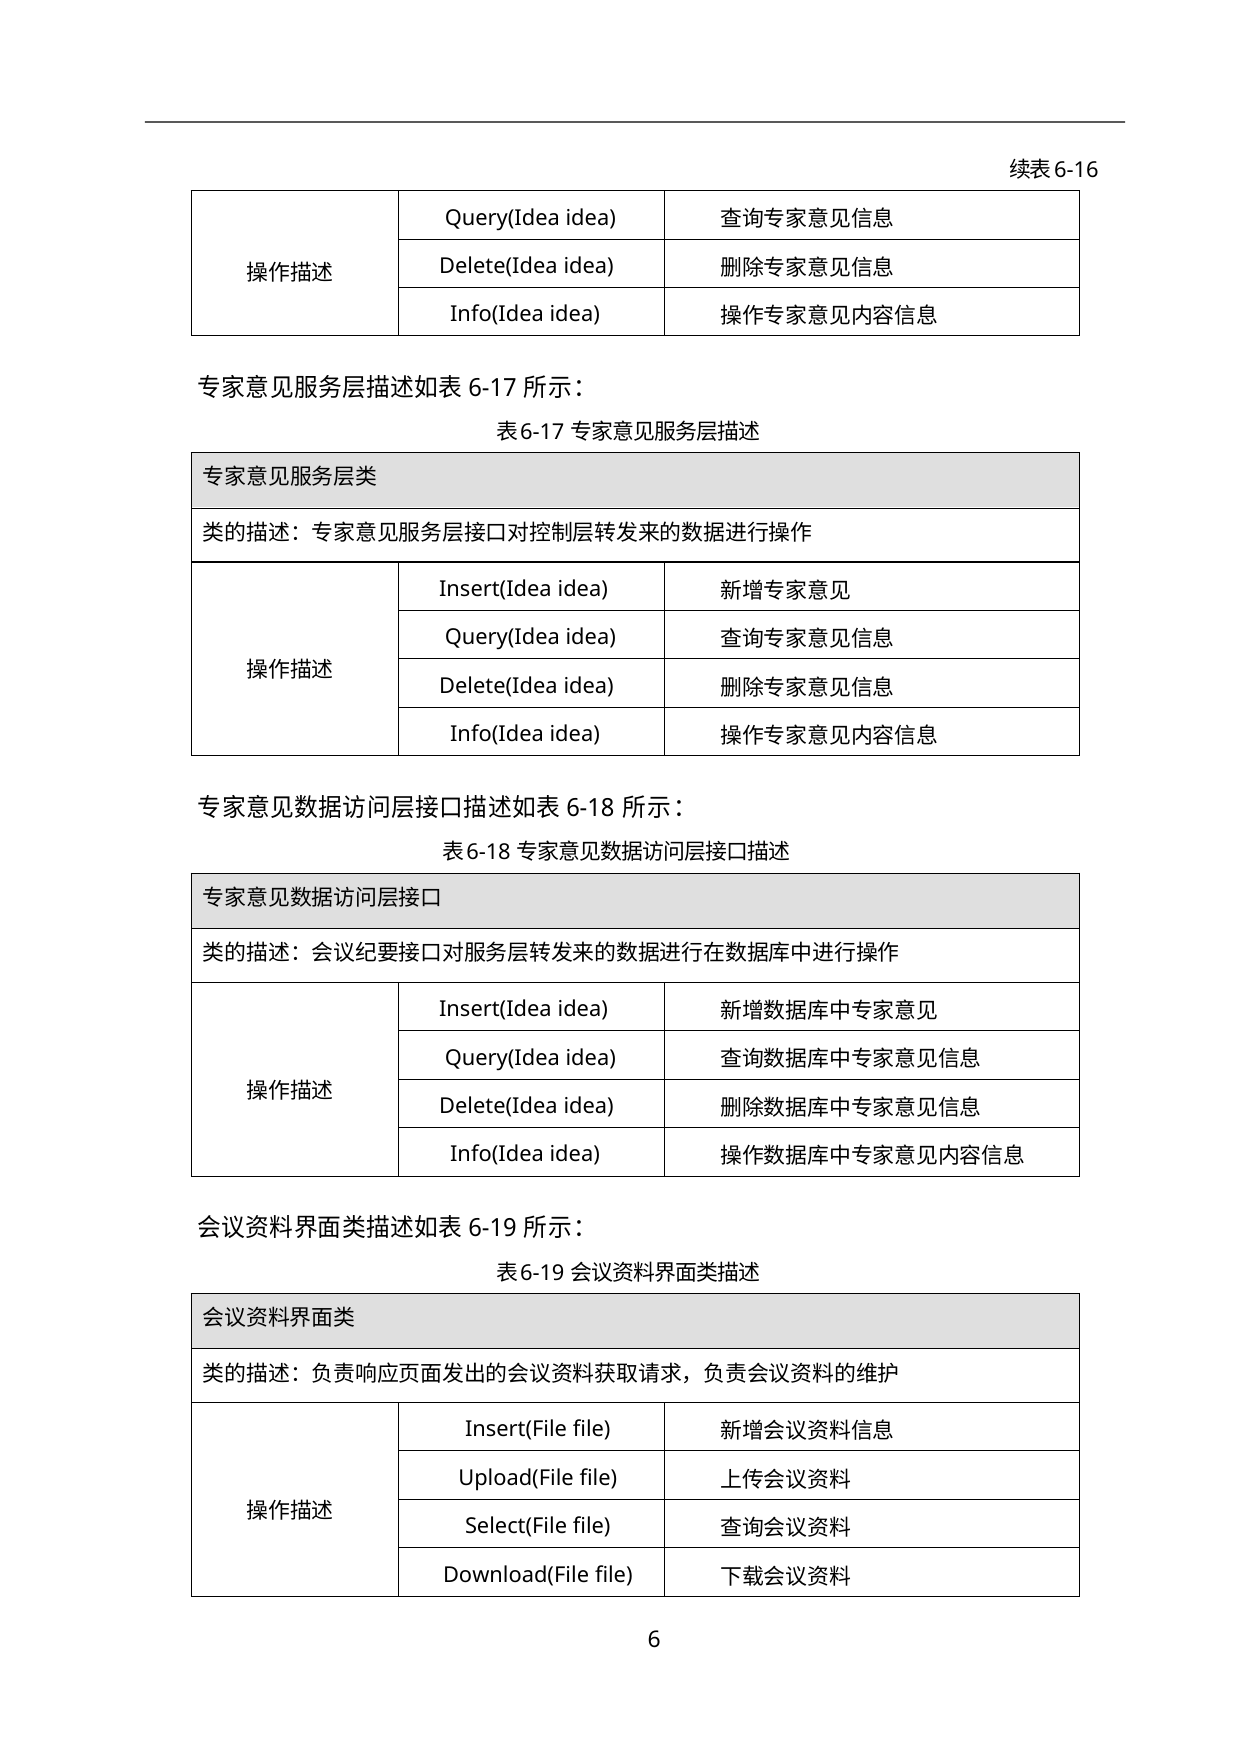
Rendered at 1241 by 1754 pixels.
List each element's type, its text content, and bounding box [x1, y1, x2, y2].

table_cell 下载会议资料 [665, 1548, 1079, 1596]
table_cell 类的描述：负责响应页面发出的会议资料获取请求，负责会议资料的维护 [192, 1349, 1079, 1402]
table_cell 新增会议资料信息 [665, 1403, 1079, 1450]
table_header 专家意见数据访问层接口 [192, 874, 1079, 928]
table_cell Query(Idea idea) [399, 611, 664, 658]
table_cell 操作描述 [192, 1403, 398, 1596]
text 续表 6-16 [125, 152, 1098, 184]
table_cell Insert(Idea idea) [399, 563, 664, 610]
table_cell 操作描述 [192, 983, 398, 1176]
table_cell 查询会议资料 [665, 1500, 1079, 1547]
table_cell 类的描述：专家意见服务层接口对控制层转发来的数据进行操作 [192, 509, 1079, 561]
table_cell 新增专家意见 [665, 563, 1079, 610]
table_cell 查询数据库中专家意见信息 [665, 1031, 1079, 1079]
table_cell Query(Idea idea) [399, 1031, 664, 1079]
text 表 6-19 会议资料界面类描述 [160, 1254, 1097, 1286]
text 表 6-17 专家意见服务层描述 [160, 414, 1097, 446]
table_cell Info(Idea idea) [399, 288, 664, 335]
table_header 会议资料界面类 [192, 1294, 1079, 1348]
table_cell Delete(Idea idea) [399, 1080, 664, 1127]
text 会议资料界面类描述如表 6-19 所示： [198, 1208, 1178, 1244]
table_cell 删除专家意见信息 [665, 240, 1079, 287]
table_cell 上传会议资料 [665, 1451, 1079, 1499]
text 专家意见服务层描述如表 6-17 所示： [198, 367, 1178, 403]
table_cell Download(File file) [399, 1548, 664, 1596]
table_cell Info(Idea idea) [399, 1128, 664, 1176]
table_header 专家意见服务层类 [192, 453, 1079, 507]
table_cell 查询专家意见信息 [665, 611, 1079, 658]
table_cell 新增数据库中专家意见 [665, 983, 1079, 1030]
table_cell Delete(Idea idea) [399, 659, 664, 707]
table_cell 类的描述：会议纪要接口对服务层转发来的数据进行在数据库中进行操作 [192, 929, 1079, 982]
table_cell Insert(Idea idea) [399, 983, 664, 1030]
table_cell Upload(File file) [399, 1451, 664, 1499]
text 专家意见数据访问层接口描述如表 6-18 所示： [198, 787, 1178, 823]
table_header Query(Idea idea) [399, 191, 664, 238]
table_cell 操作专家意见内容信息 [665, 288, 1079, 335]
table_cell Insert(File file) [399, 1403, 664, 1450]
table_cell 操作描述 [192, 563, 398, 755]
table_header 操作描述 [192, 191, 398, 335]
table_header 查询专家意见信息 [665, 191, 1079, 238]
text 表 6-18 专家意见数据访问层接口描述 [442, 834, 1178, 866]
table_cell 删除专家意见信息 [665, 659, 1079, 707]
table_cell 删除数据库中专家意见信息 [665, 1080, 1079, 1127]
table_cell Select(File file) [399, 1500, 664, 1547]
table_cell Info(Idea idea) [399, 708, 664, 755]
table_cell Delete(Idea idea) [399, 240, 664, 287]
table_cell 操作数据库中专家意见内容信息 [665, 1128, 1079, 1176]
table_cell 操作专家意见内容信息 [665, 708, 1079, 755]
